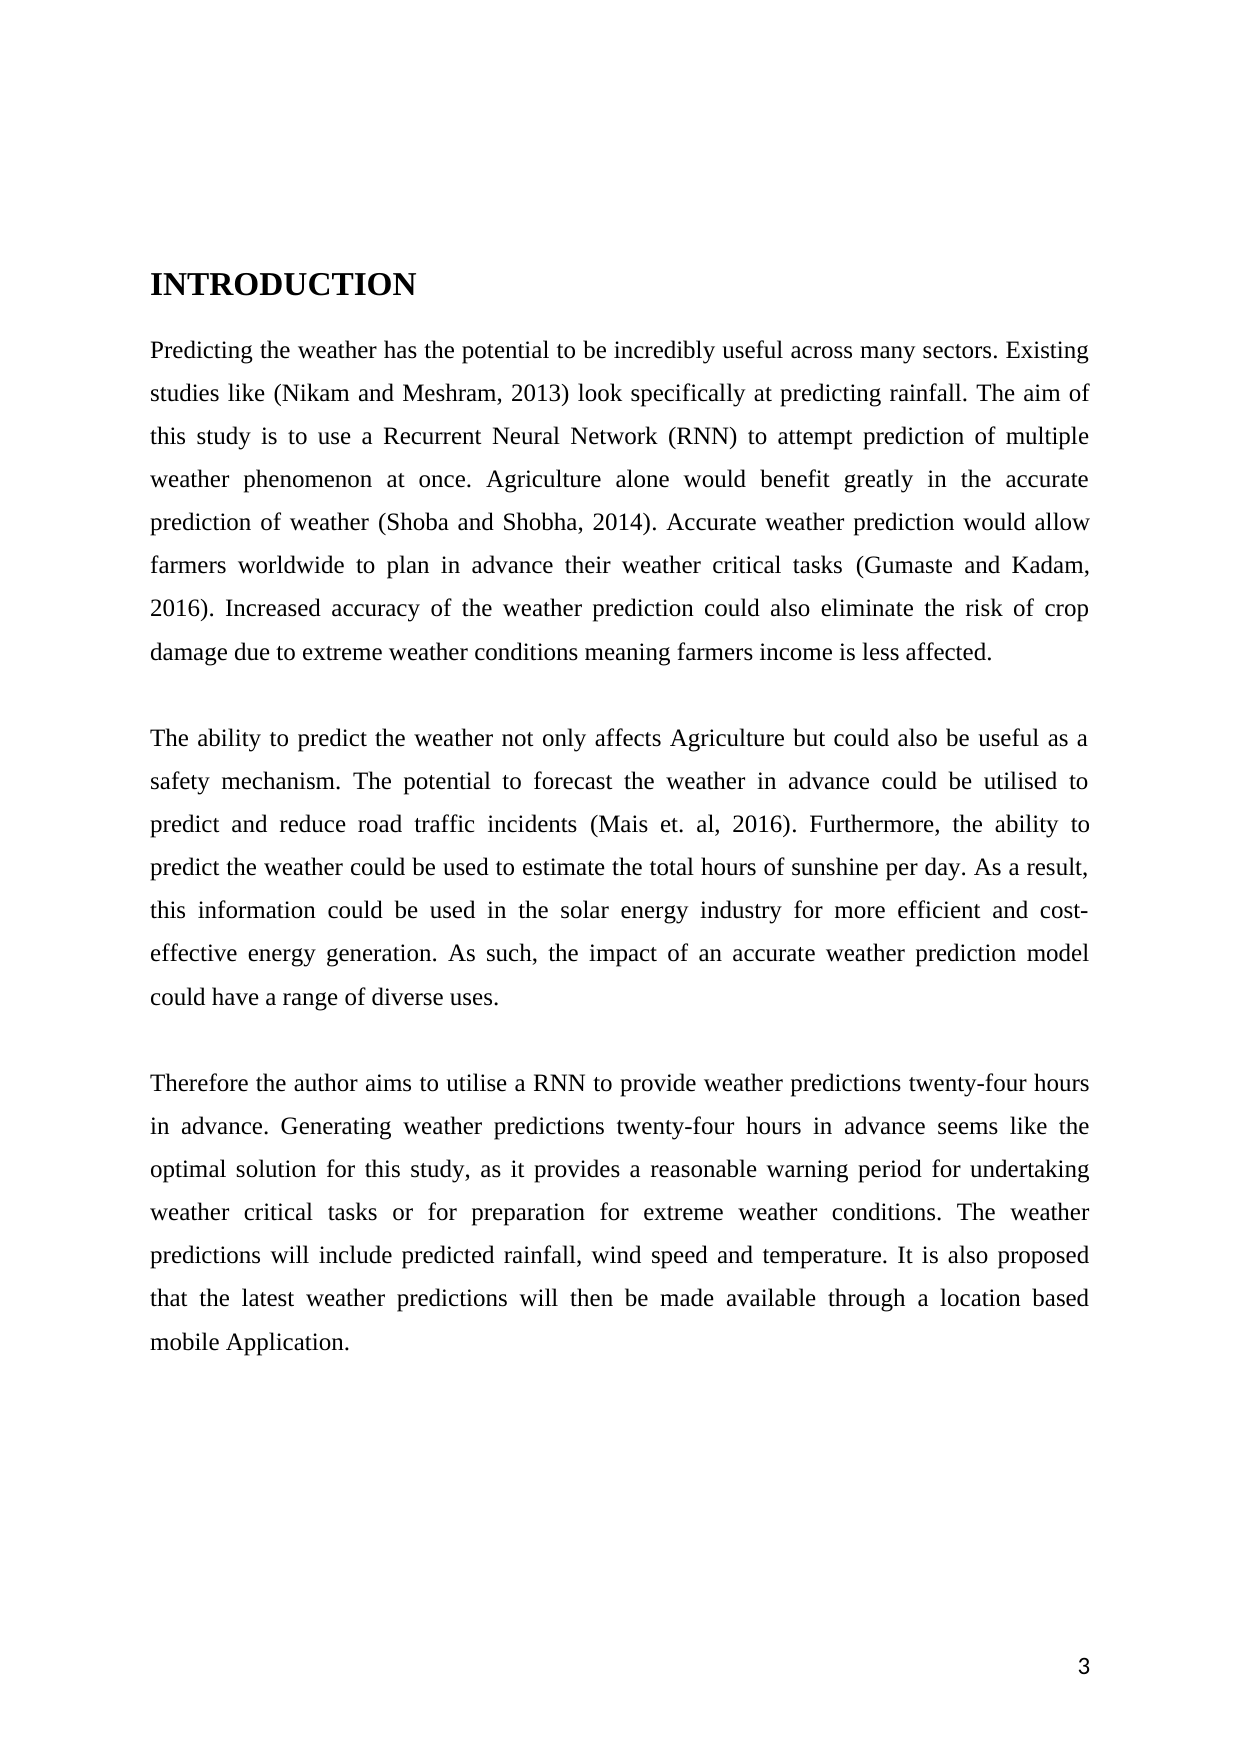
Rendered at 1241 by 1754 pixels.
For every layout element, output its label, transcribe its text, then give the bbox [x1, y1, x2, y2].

text Predicting the weather has the potential to be incredibly useful across many sectors. Existing studies like (Nikam and Meshram, 2013) look specifically at predicting rainfall. The aim of this study is to use a Recurrent Neural Network (RNN) to attempt prediction of multiple weather phenomenon at once. Agriculture alone would benefit greatly in the accurate prediction of weather (Shoba and Shobha, 2014). Accurate weather prediction would allow farmers worldwide to plan in advance their weather critical tasks (Gumaste and Kadam, 2016). Increased accuracy of the weather prediction could also eliminate the risk of crop damage due to extreme weather conditions meaning farmers income is less affected. [150, 335, 1090, 665]
text The ability to predict the weather not only affects Agriculture but could also be useful as a safety mechanism. The potential to forecast the weather in advance could be utilised to predict and reduce road traffic incidents (Mais et. al, 2016). Furthermore, the ability to predict the weather could be used to estimate the total hours of sunshine per day. As a result, this information could be used in the solar energy industry for more efficient and cost-effective energy generation. As such, the impact of an accurate weather prediction model could have a range of diverse uses. [150, 723, 1090, 1010]
text Therefore the author aims to utilise a RNN to provide weather predictions twenty-four hours in advance. Generating weather predictions twenty-four hours in advance seems like the optimal solution for this study, as it provides a reasonable warning period for undertaking weather critical tasks or for preparation for extreme weather conditions. The weather predictions will include predicted rainfall, wind speed and temperature. It is also proposed that the latest weather predictions will then be made available through a location based mobile Application. [150, 1068, 1090, 1355]
subtitle introduction [150, 265, 1090, 303]
